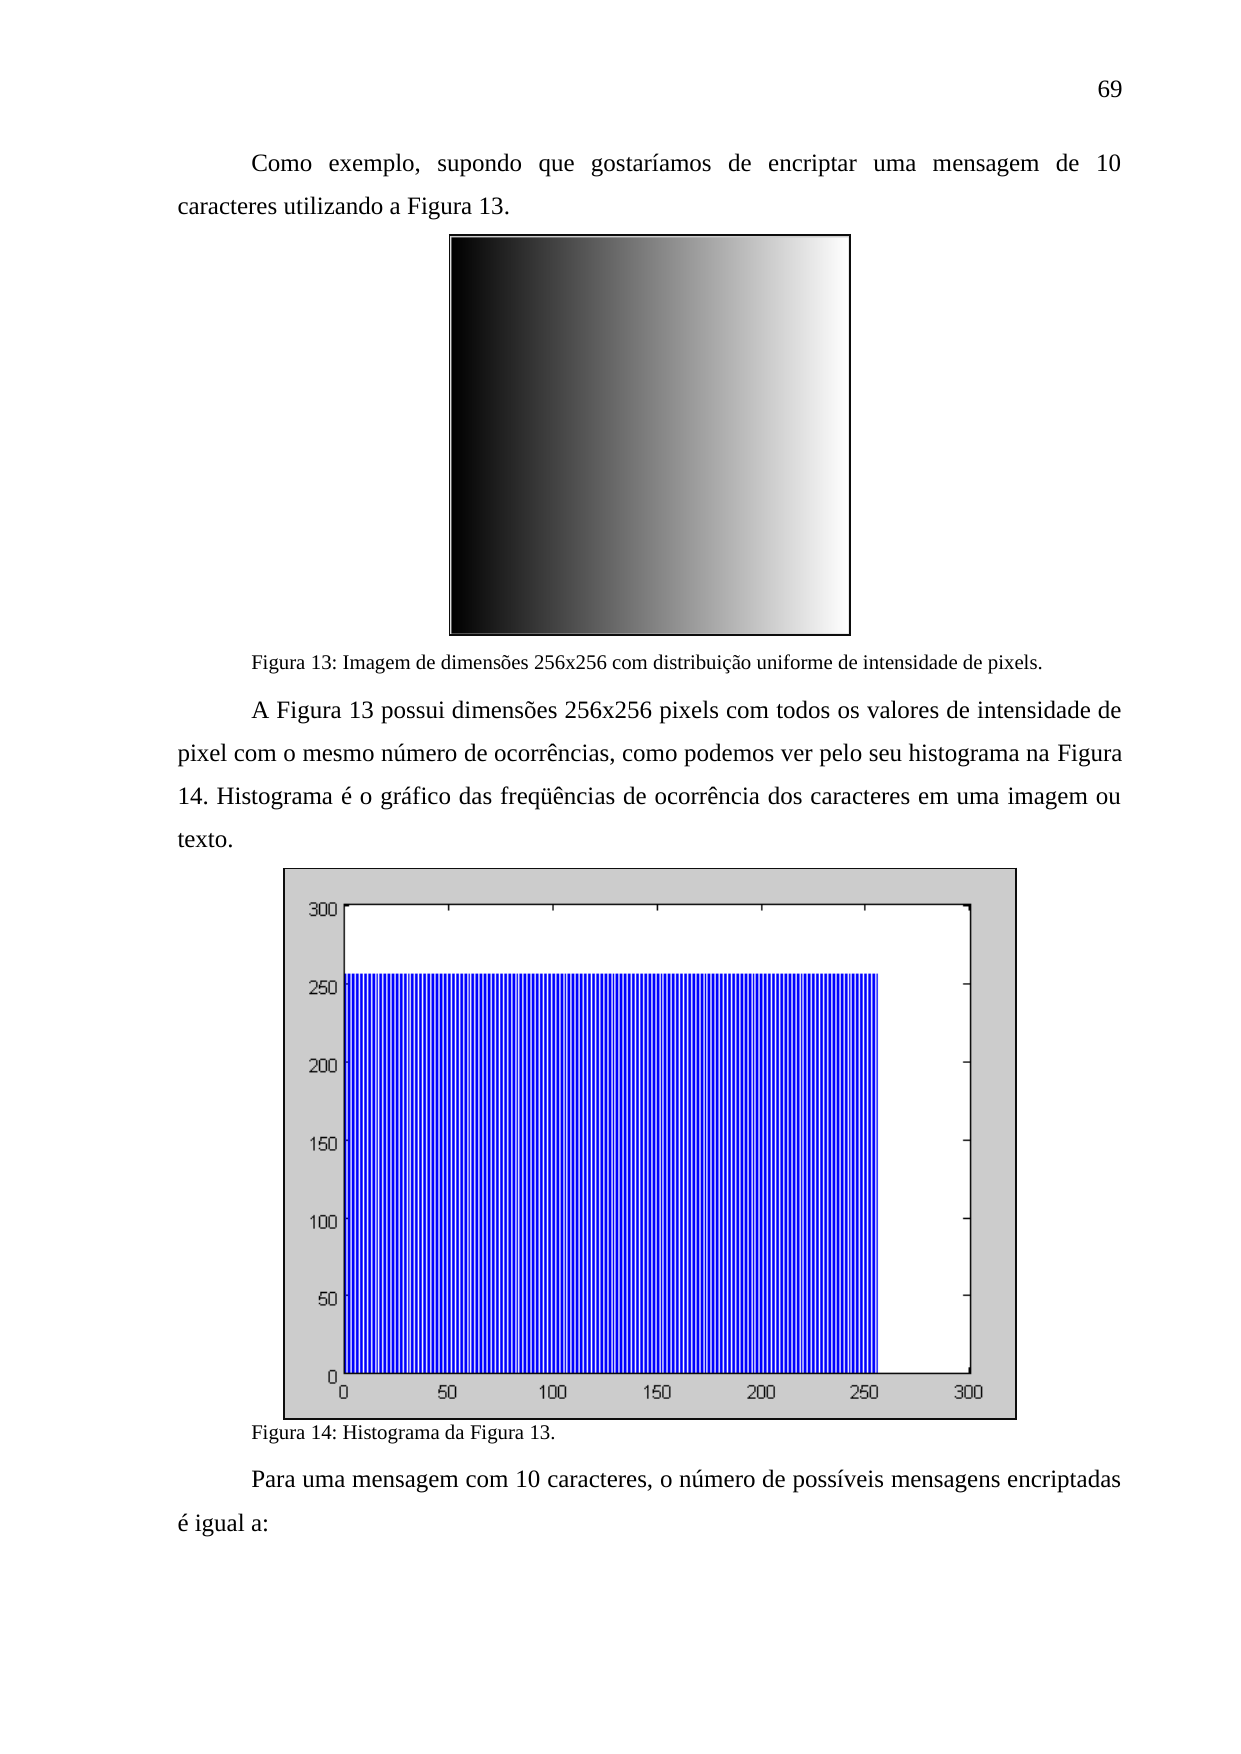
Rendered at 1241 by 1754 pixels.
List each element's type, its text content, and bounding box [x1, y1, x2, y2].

text Para uma mensagem com 10 caracteres, o número de possíveis mensagens encriptadas é igual a: [177, 1464, 1122, 1536]
picture [285, 869, 1015, 1418]
picture [450, 236, 849, 634]
